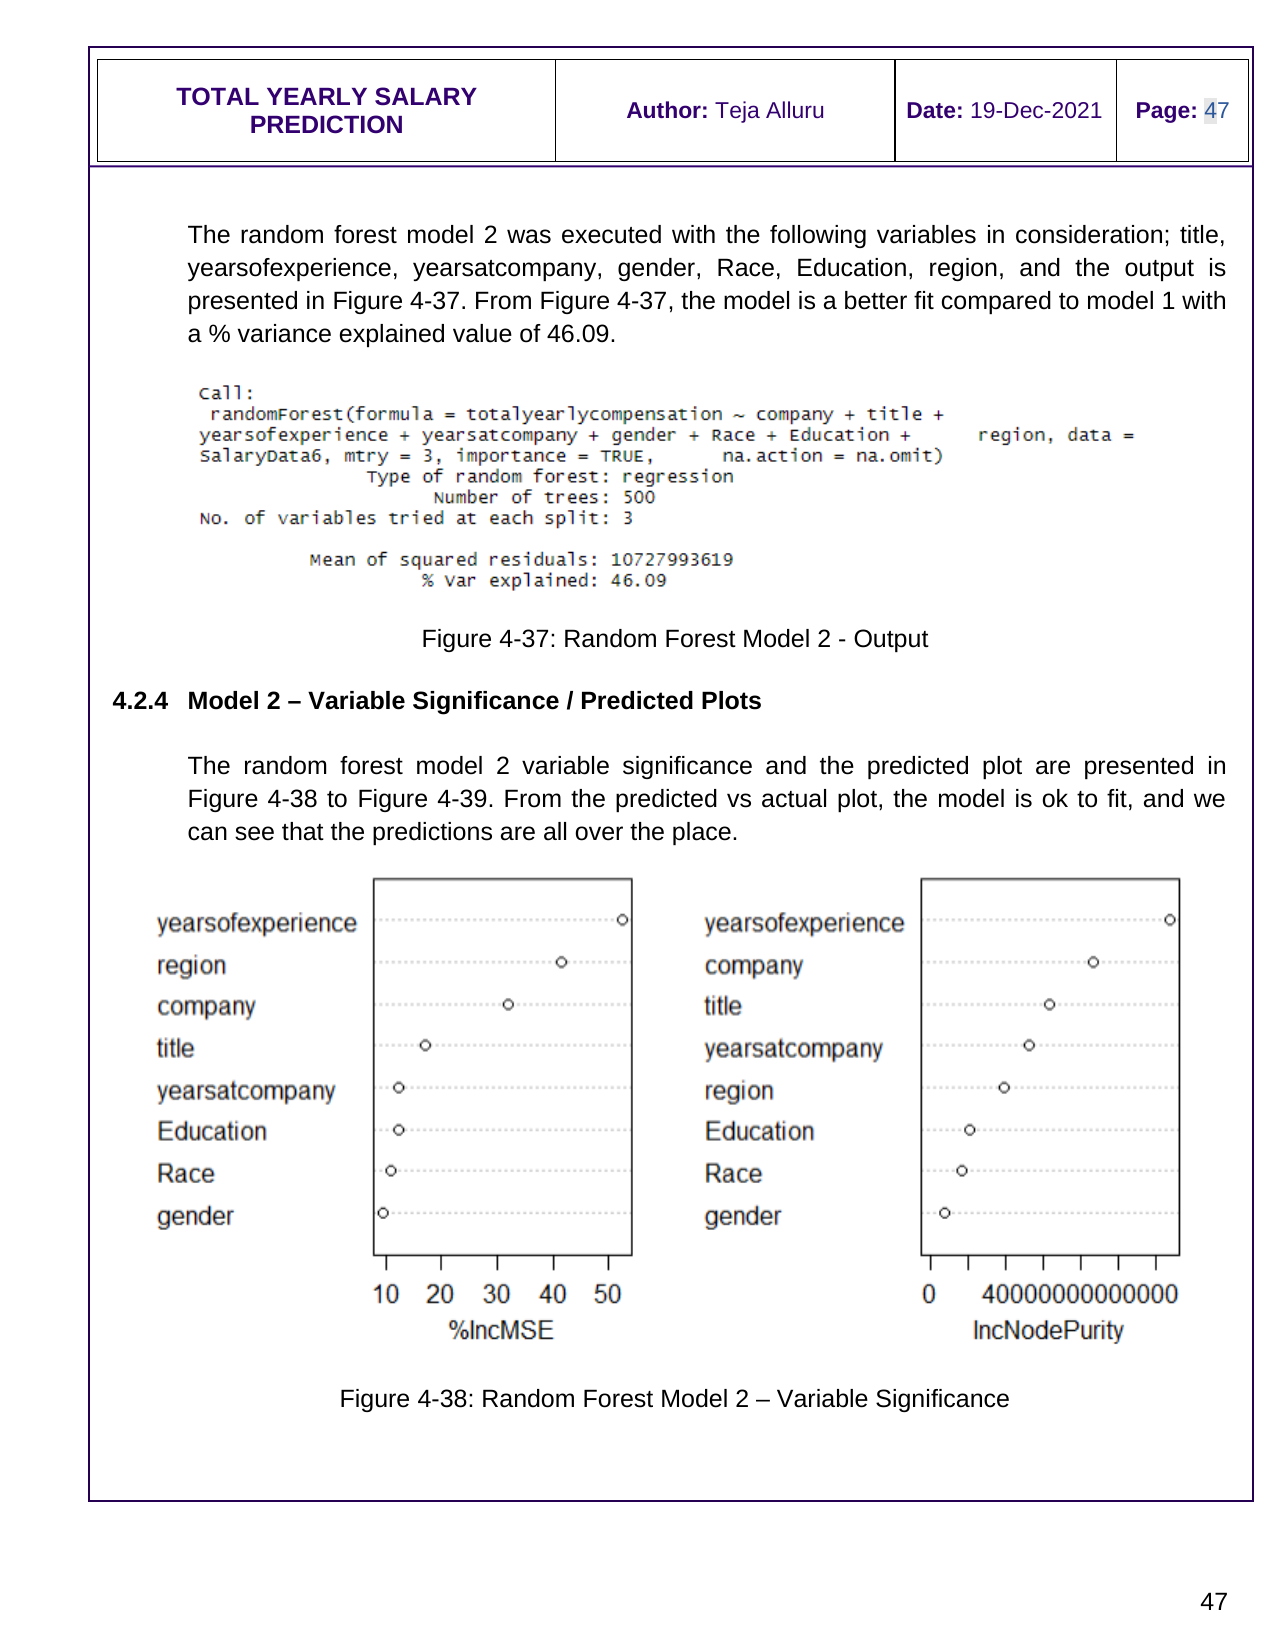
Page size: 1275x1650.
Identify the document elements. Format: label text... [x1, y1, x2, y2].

picture [148, 850, 1193, 1355]
picture [197, 380, 1143, 595]
subtitle Model 2 – Variable Significance / Predicted Plots [112, 686, 1228, 715]
